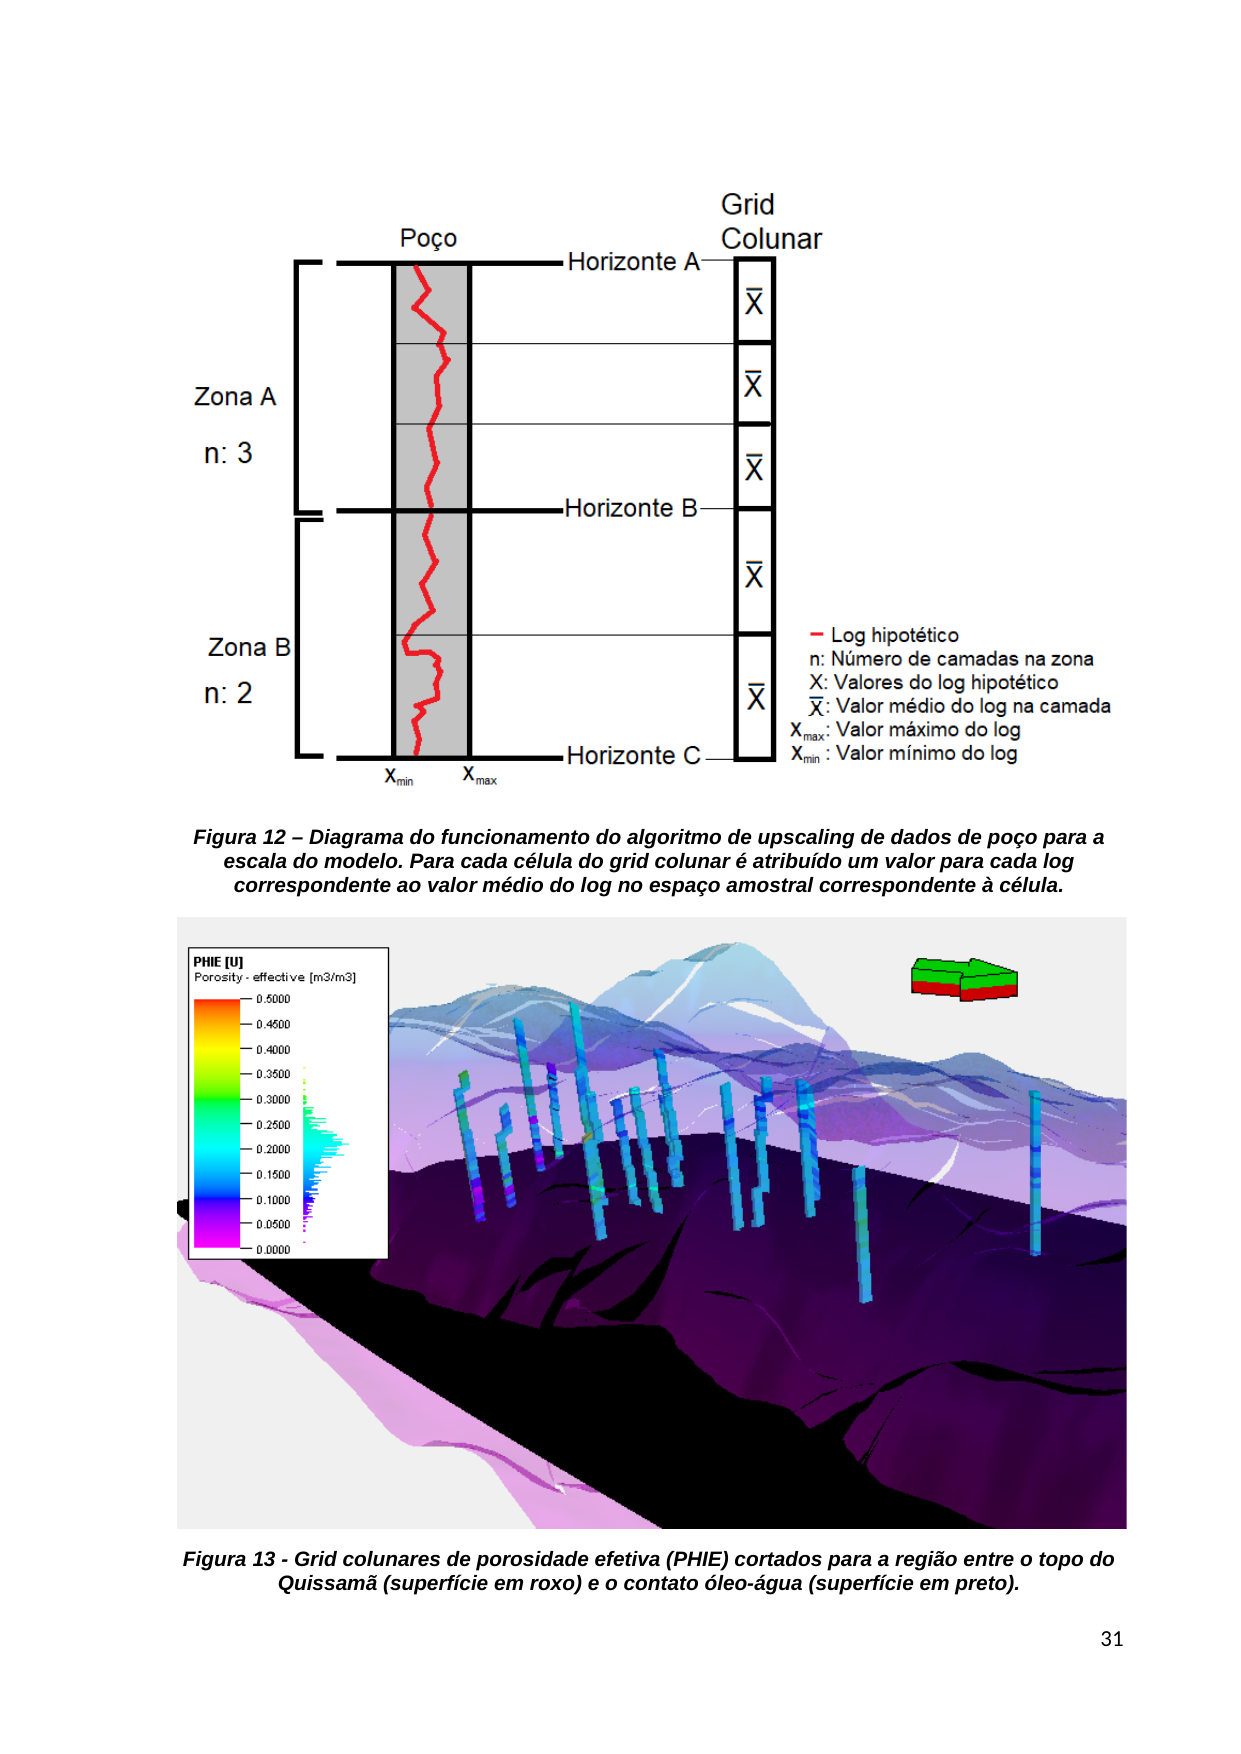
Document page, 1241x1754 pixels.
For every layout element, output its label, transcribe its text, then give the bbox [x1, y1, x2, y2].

picture [177, 917, 1127, 1529]
picture [177, 177, 1123, 806]
text Figura 12 – Diagrama do funcionamento do algoritmo de upscaling de dados de poço para a escala do modelo. Para cada célula do grid colunar é atribuído um valor para cada log correspondente ao valor médio do log no espaço amostral correspondente à célula. [177, 824, 1123, 896]
text Figura 13 - Grid colunares de porosidade efetiva (PHIE) cortados para a região entre o topo do Quissamã (superfície em roxo) e o contato óleo-água (superfície em preto). [177, 1547, 1123, 1595]
